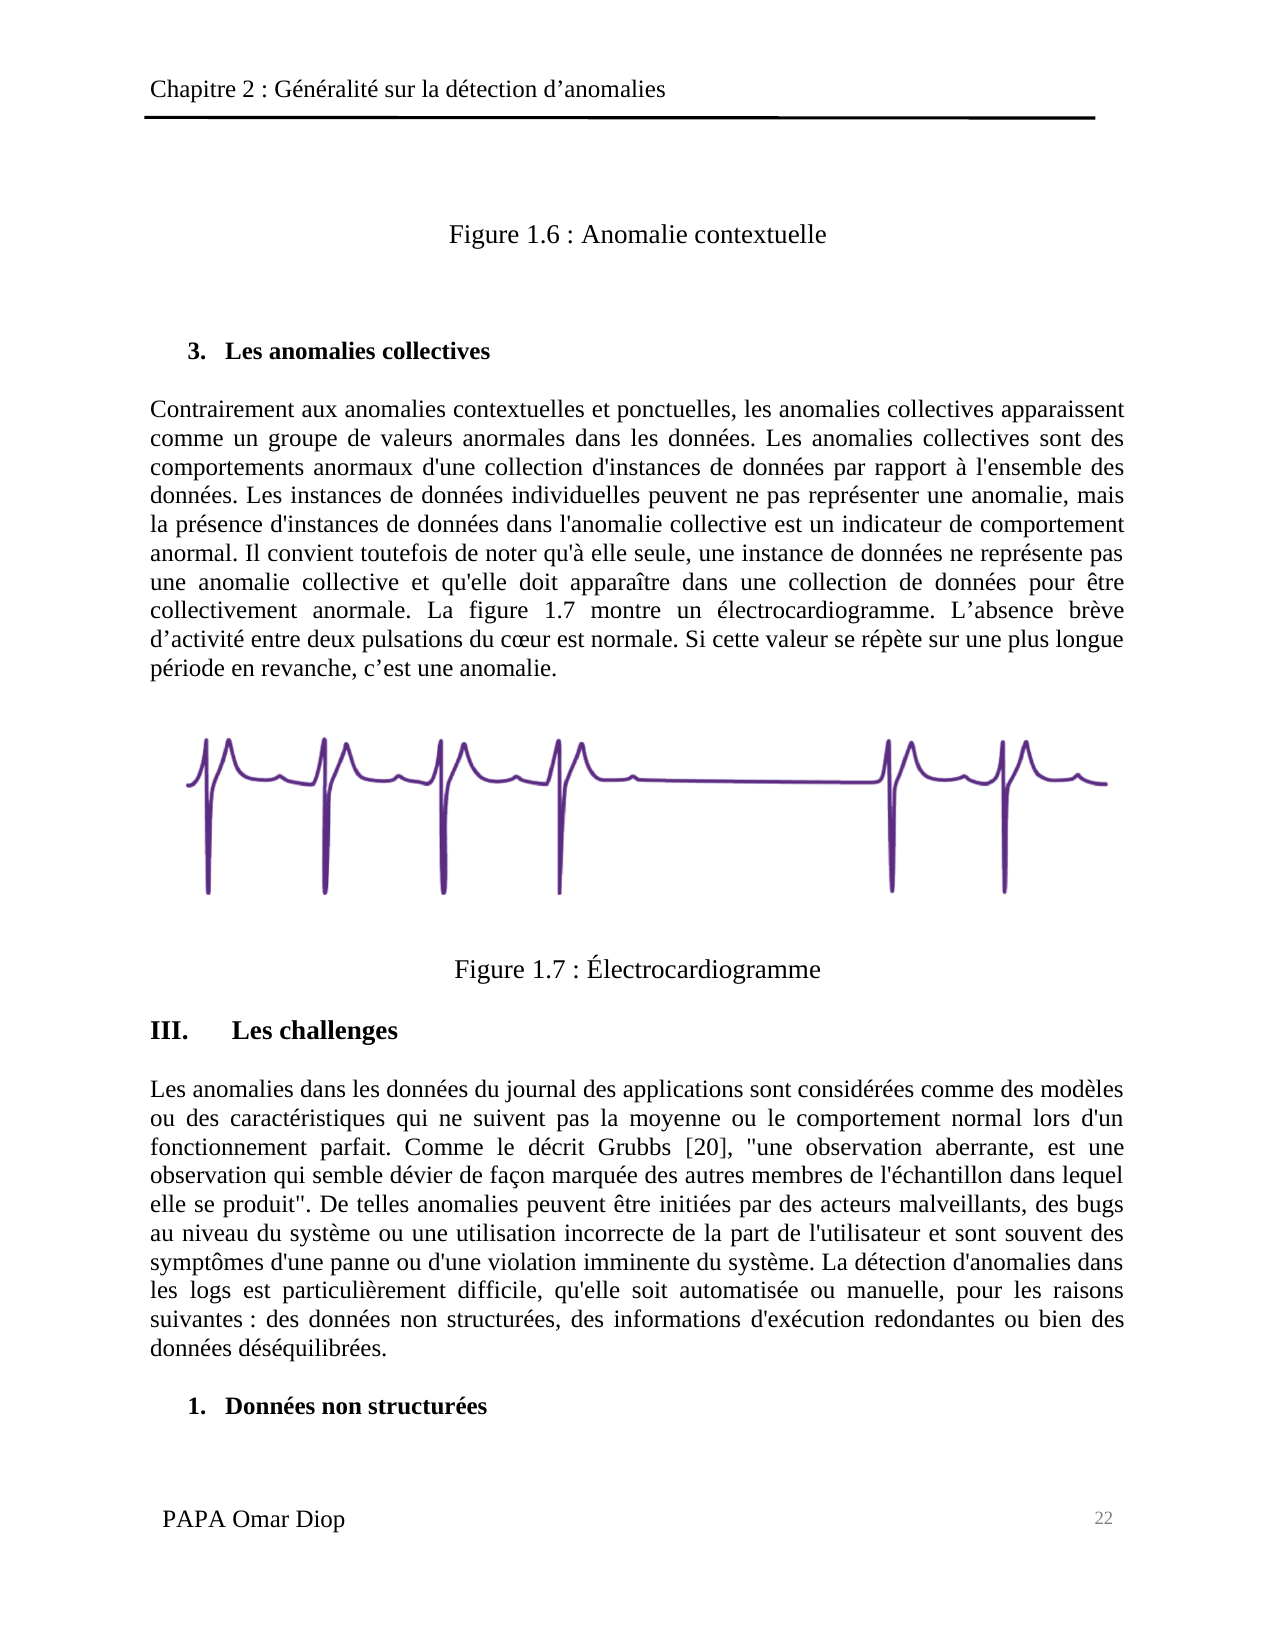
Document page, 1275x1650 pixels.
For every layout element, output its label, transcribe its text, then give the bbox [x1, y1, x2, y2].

list Les challenges [150, 1014, 1125, 1045]
list Données non structurées [187, 1391, 1125, 1420]
text Contrairement aux anomalies contextuelles et ponctuelles, les anomalies collectives apparaissent comme un groupe de valeurs anormales dans les données. Les anomalies collectives sont des comportements anormaux d'une collection d'instances de données par rapport à l'ensemble des données. Les instances de données individuelles peuvent ne pas représenter une anomalie, mais la présence d'instances de données dans l'anomalie collective est un indicateur de comportement anormal. Il convient toutefois de noter qu'à elle seule, une instance de données ne représente pas une anomalie collective et qu'elle doit apparaître dans une collection de données pour être collectivement anormale. La figure 1.7 montre un électrocardiogramme. L’absence brève d’activité entre deux pulsations du cœur est normale. Si cette valeur se répète sur une plus longue période en revanche, c’est une anomalie. [150, 394, 1125, 682]
picture [150, 710, 1125, 925]
text Figure 1.7 : Électrocardiogramme [150, 954, 1125, 985]
text Les anomalies dans les données du journal des applications sont considérées comme des modèles ou des caractéristiques qui ne suivent pas la moyenne ou le comportement normal lors d'un fonctionnement parfait. Comme le décrit Grubbs [20], "une observation aberrante, est une observation qui semble dévier de façon marquée des autres membres de l'échantillon dans lequel elle se produit". De telles anomalies peuvent être initiées par des acteurs malveillants, des bugs au niveau du système ou une utilisation incorrecte de la part de l'utilisateur et sont souvent des symptômes d'une panne ou d'une violation imminente du système. La détection d'anomalies dans les logs est particulièrement difficile, qu'elle soit automatisée ou manuelle, pour les raisons suivantes : des données non structurées, des informations d'exécution redondantes ou bien des données déséquilibrées. [150, 1074, 1125, 1362]
text Figure 1.6 : Anomalie contextuelle [150, 218, 1125, 249]
list Les anomalies collectives [187, 336, 1125, 365]
